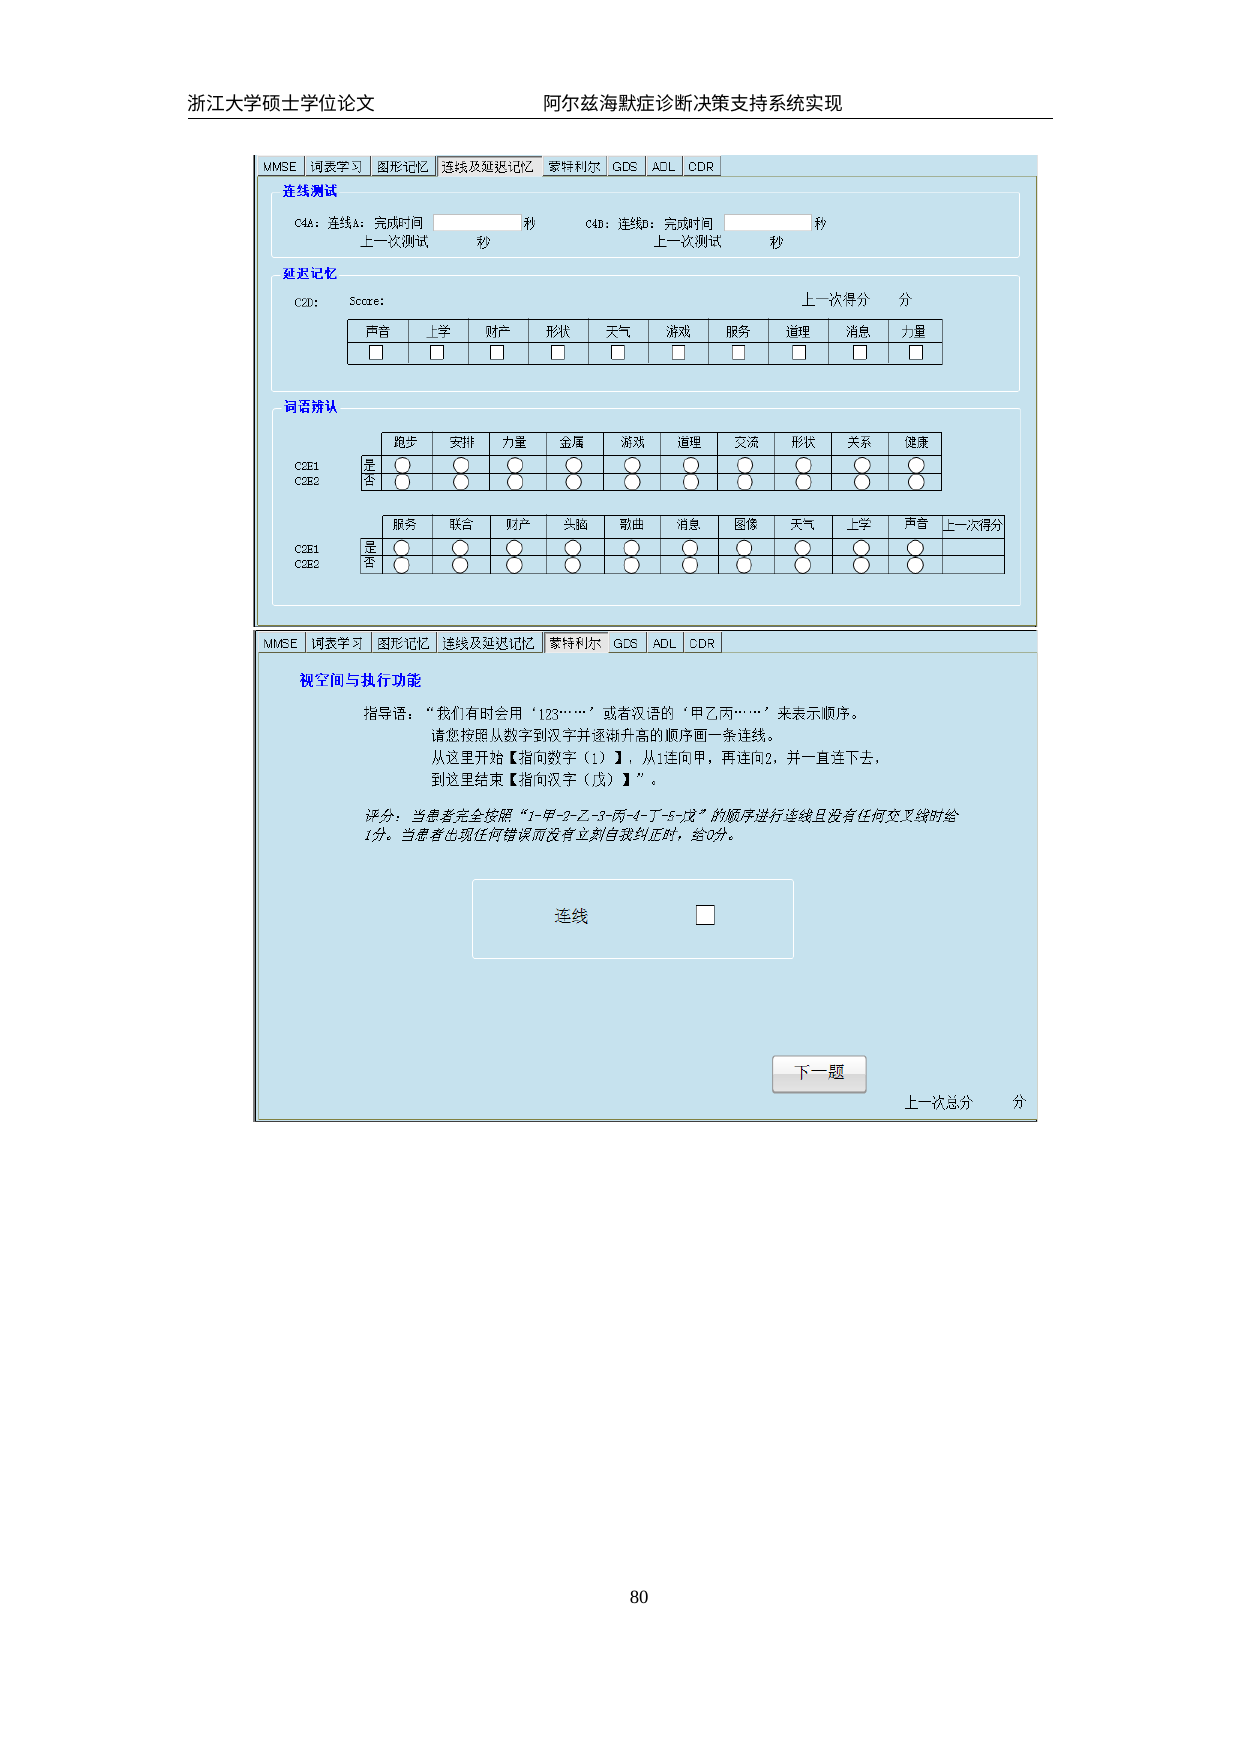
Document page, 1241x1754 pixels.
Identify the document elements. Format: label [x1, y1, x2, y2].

picture [253, 155, 1038, 627]
picture [253, 630, 1038, 1122]
